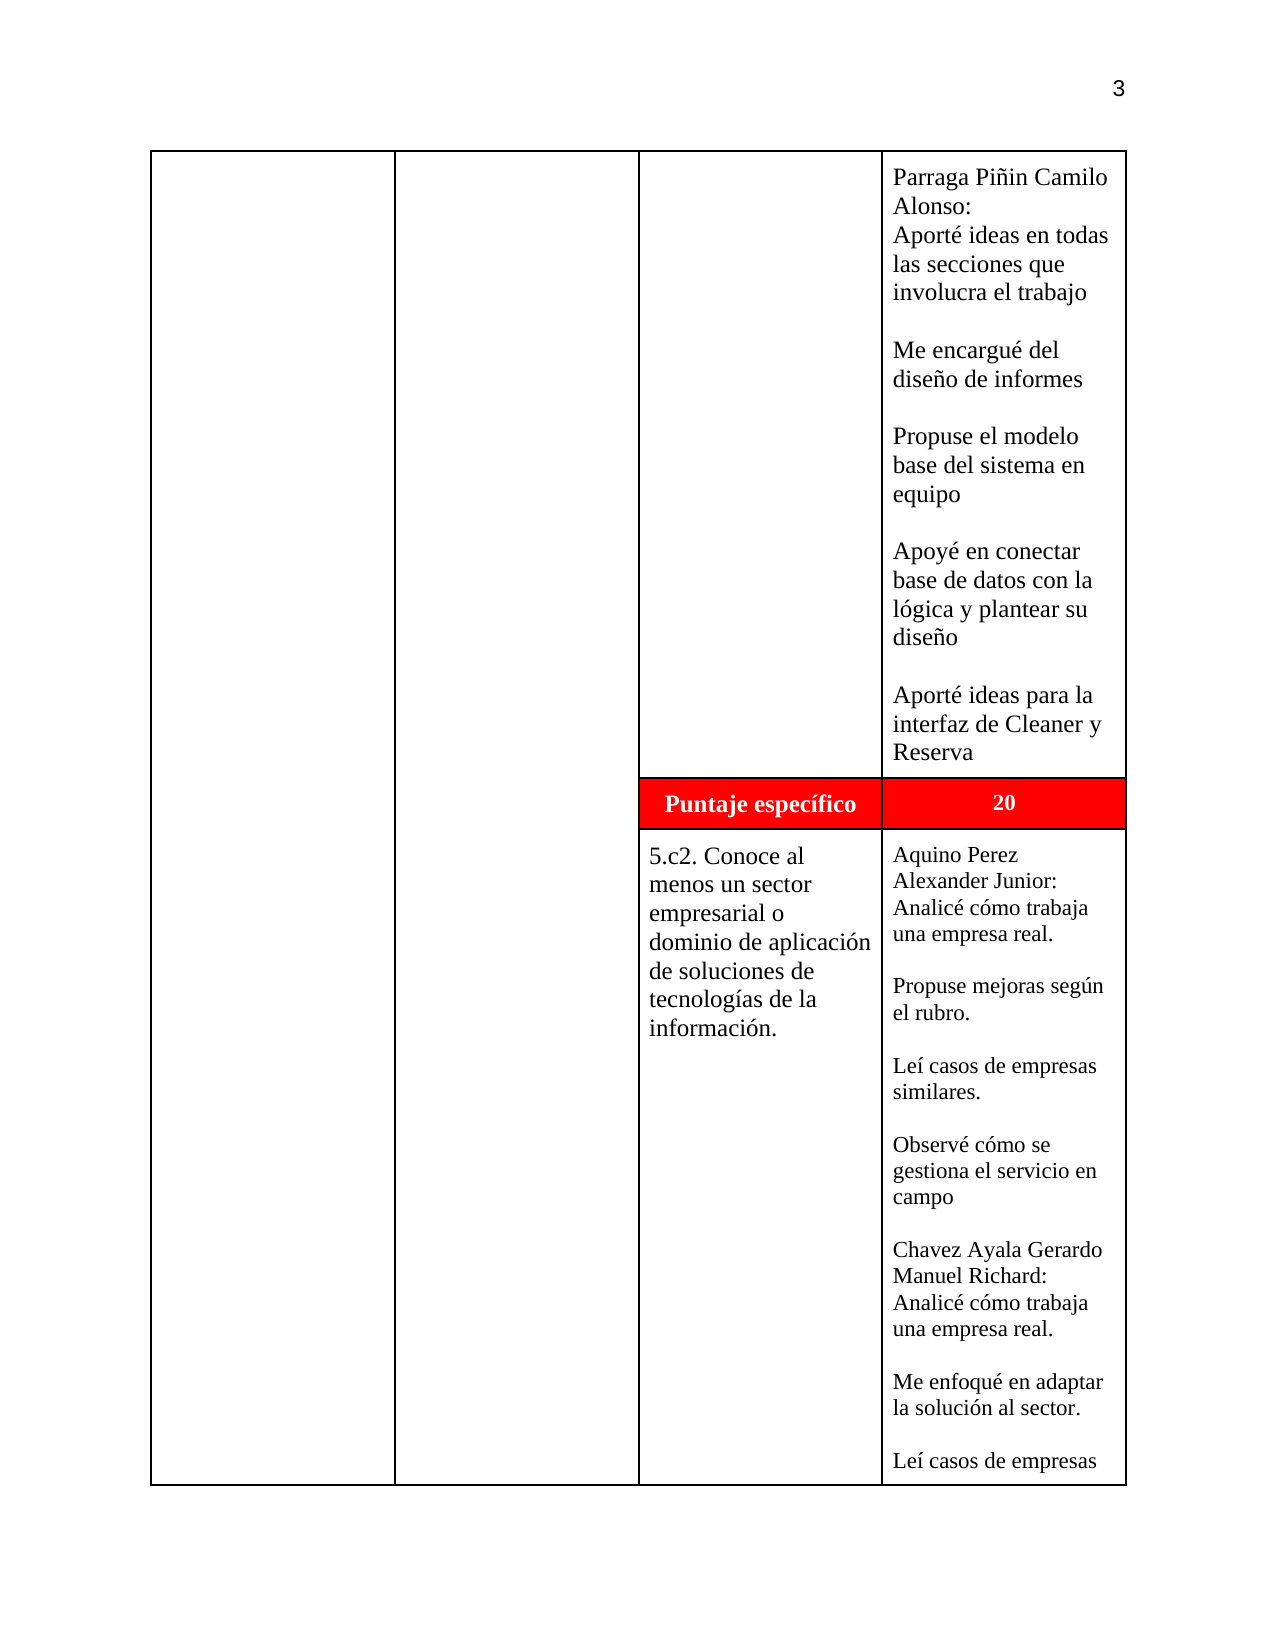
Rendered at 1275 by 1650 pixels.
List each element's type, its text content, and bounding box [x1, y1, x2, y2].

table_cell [640, 830, 881, 1484]
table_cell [883, 830, 1125, 1484]
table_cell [883, 152, 1125, 777]
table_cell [640, 152, 881, 777]
table_cell 20 [883, 779, 1125, 828]
table_cell Puntaje específico [640, 779, 881, 828]
